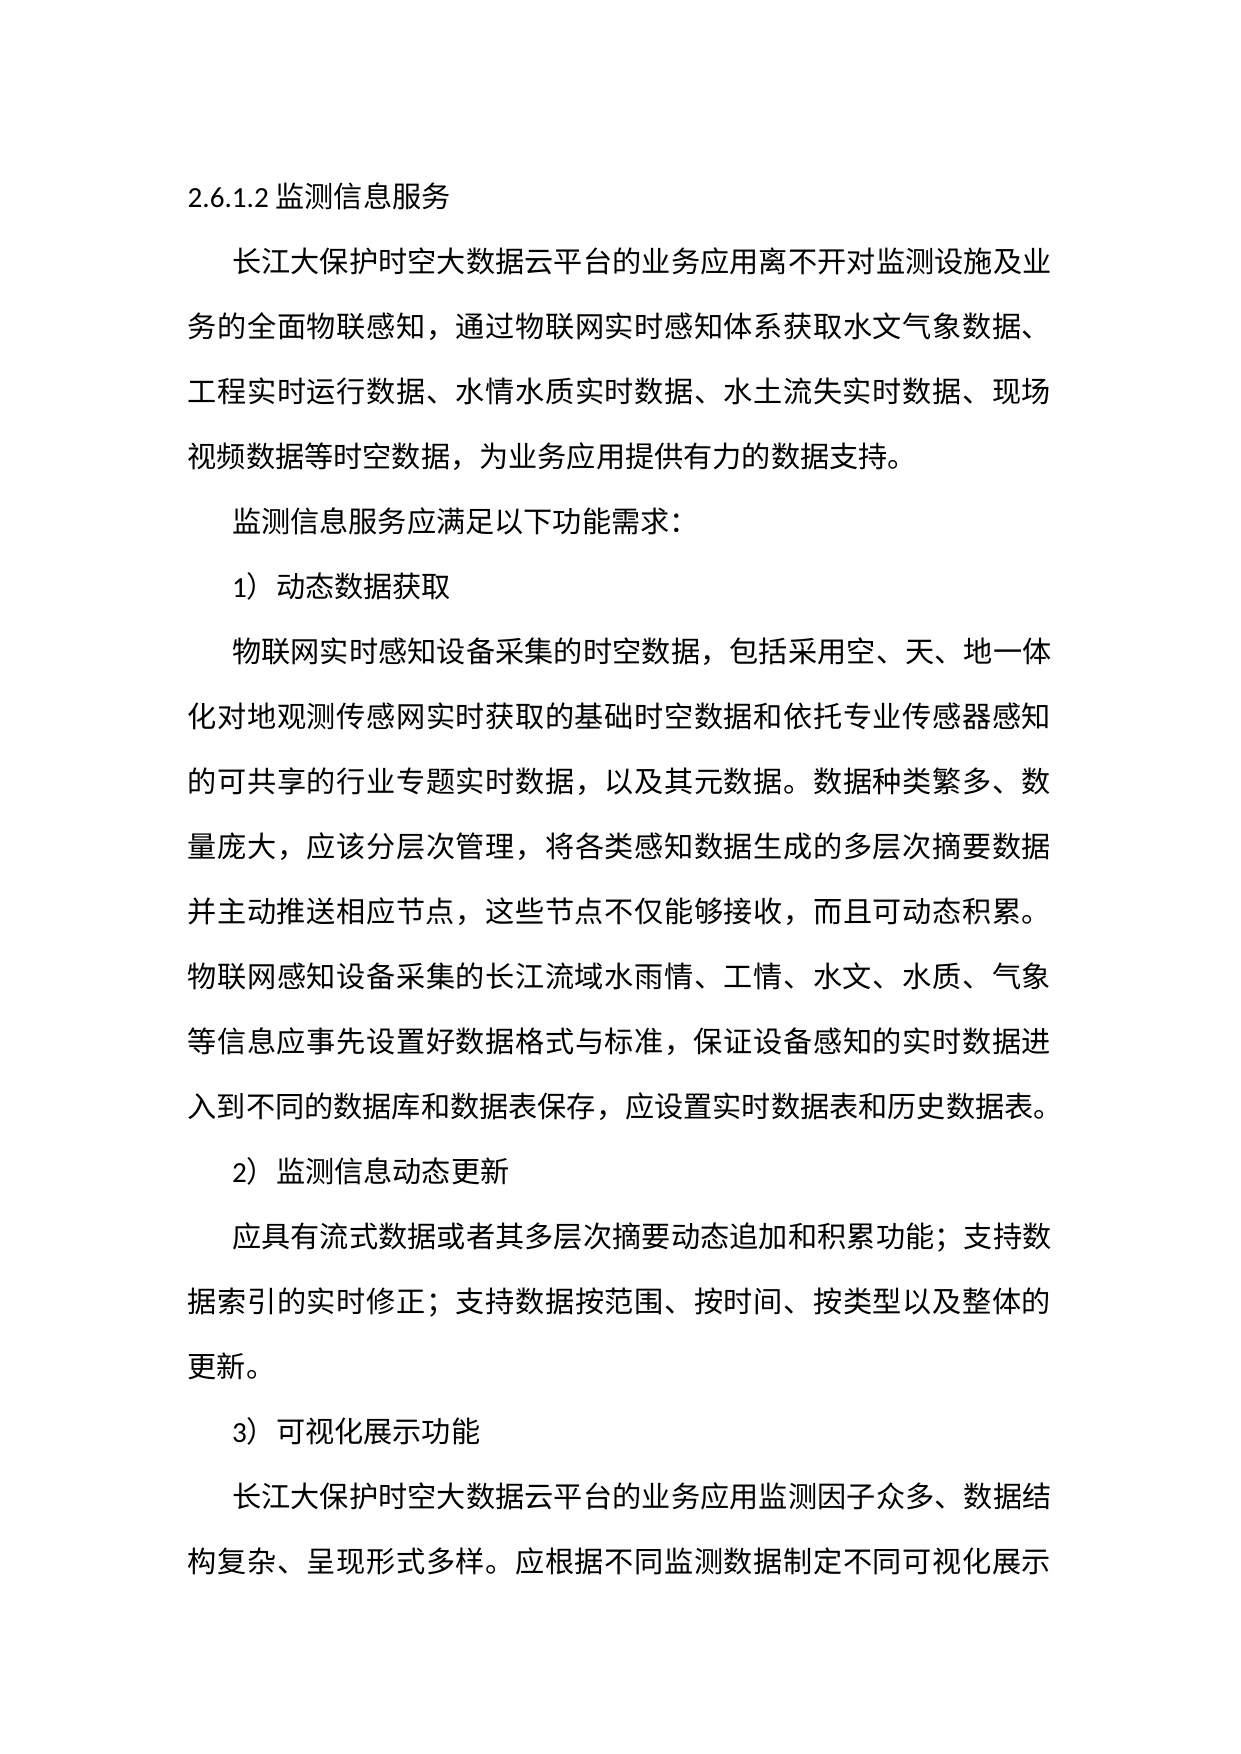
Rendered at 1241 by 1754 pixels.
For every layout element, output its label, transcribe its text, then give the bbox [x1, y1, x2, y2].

text 应具有流式数据或者其多层次摘要动态追加和积累功能；支持数据索引的实时修正；支持数据按范围、按时间、按类型以及整体的更新。 [187, 1202, 1053, 1397]
text 2）监测信息动态更新 [187, 1137, 1053, 1202]
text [187, 1462, 1053, 1592]
text 2.6.1.2 监测信息服务 [187, 162, 1053, 227]
text 物联网实时感知设备采集的时空数据，包括采用空、天、地一体化对地观测传感网实时获取的基础时空数据和依托专业传感器感知的可共享的行业专题实时数据，以及其元数据。数据种类繁多、数量庞大，应该分层次管理，将各类感知数据生成的多层次摘要数据并主动推送相应节点，这些节点不仅能够接收，而且可动态积累。物联网感知设备采集的长江流域水雨情、工情、水文、水质、气象等信息应事先设置好数据格式与标准，保证设备感知的实时数据进入到不同的数据库和数据表保存，应设置实时数据表和历史数据表。 [187, 617, 1053, 1137]
text 3）可视化展示功能 [187, 1397, 1053, 1462]
text 长江大保护时空大数据云平台的业务应用离不开对监测设施及业务的全面物联感知，通过物联网实时感知体系获取水文气象数据、工程实时运行数据、水情水质实时数据、水土流失实时数据、现场视频数据等时空数据，为业务应用提供有力的数据支持。 [187, 227, 1053, 487]
text 1）动态数据获取 [187, 552, 1053, 617]
text 监测信息服务应满足以下功能需求： [187, 487, 1053, 552]
